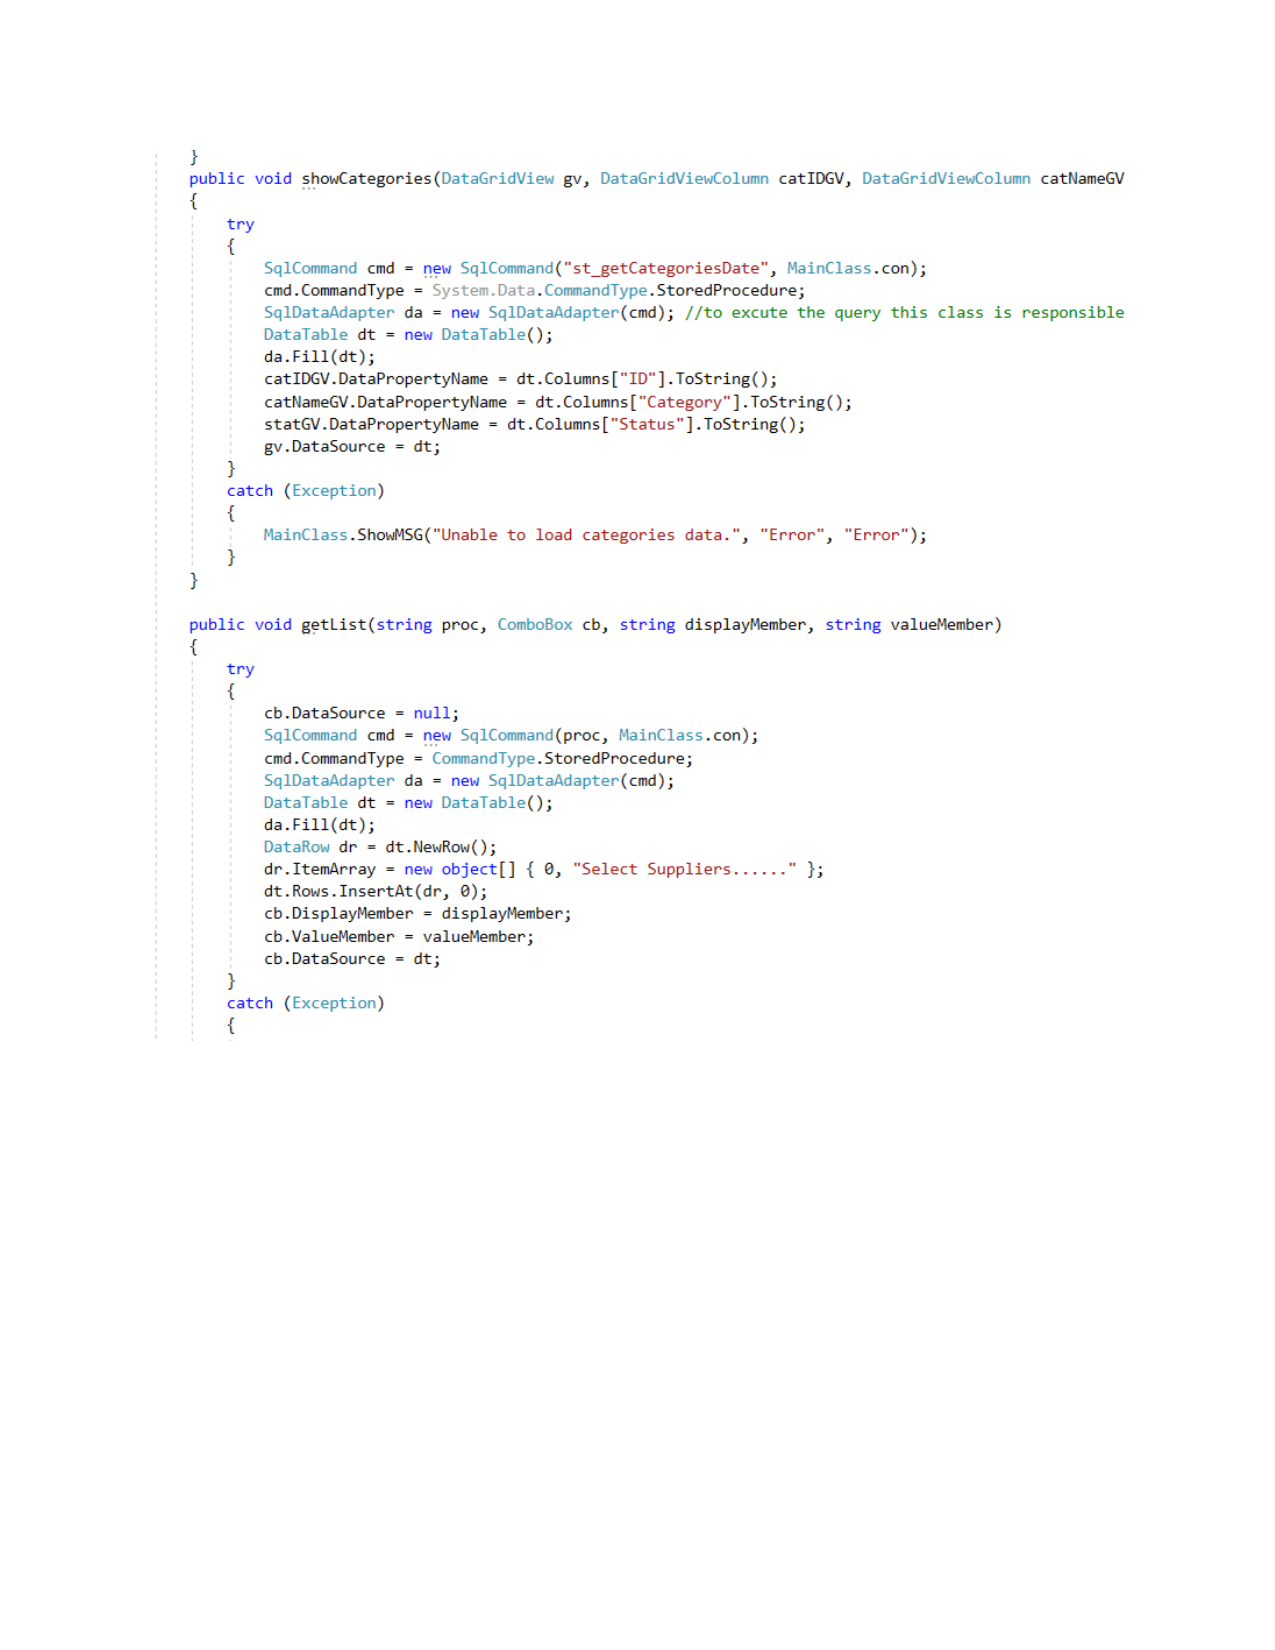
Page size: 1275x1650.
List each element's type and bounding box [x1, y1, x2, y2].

picture [150, 150, 1125, 1041]
